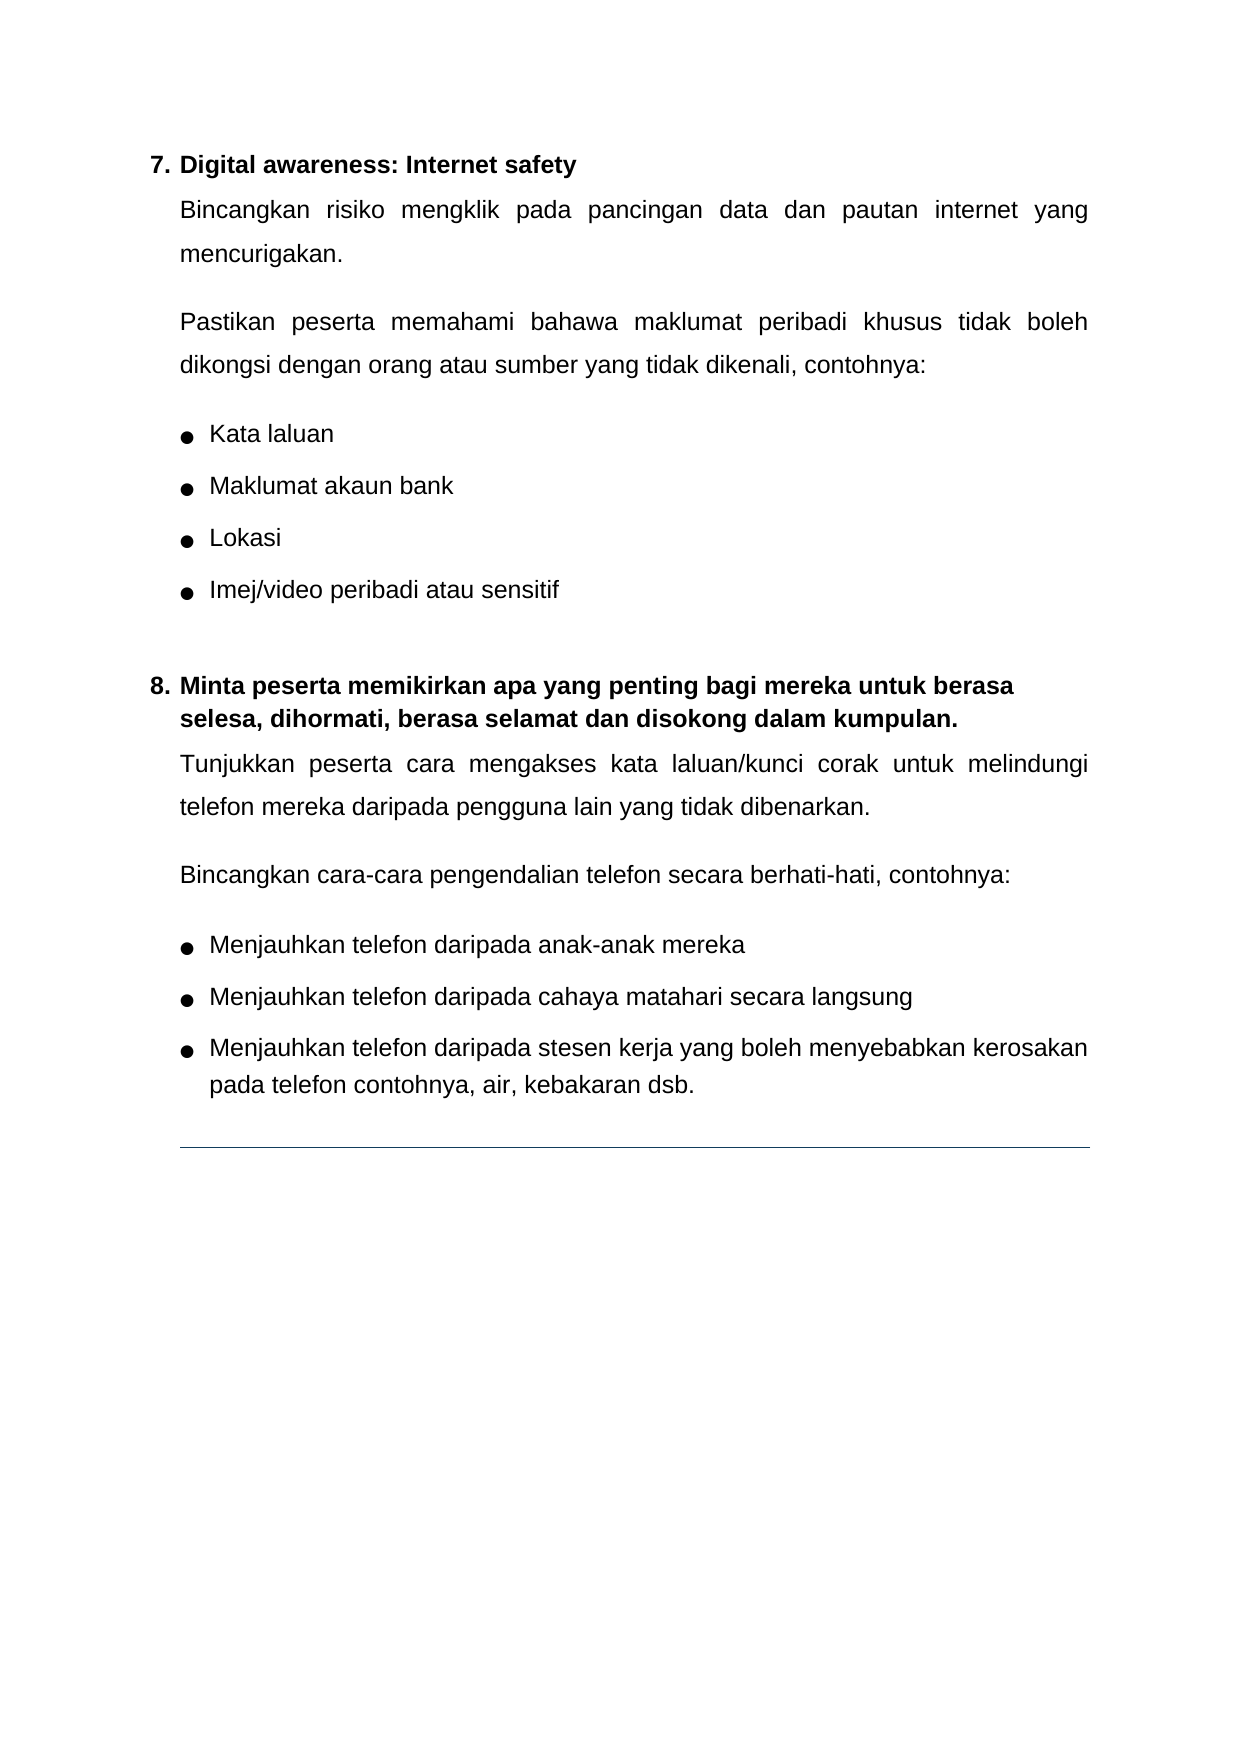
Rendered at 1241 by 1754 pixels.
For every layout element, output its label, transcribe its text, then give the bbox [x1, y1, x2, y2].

list Minta peserta memikirkan apa yang penting bagi mereka untuk berasa selesa, dihormati, berasa selamat dan disokong dalam kumpulan. [150, 671, 1090, 732]
list Imej/video peribadi atau sensitif [179, 573, 1090, 607]
list Lokasi [179, 522, 1090, 556]
text Bincangkan cara-cara pengendalian telefon secara berhati-hati, contohnya: [179, 860, 1090, 889]
list Menjauhkan telefon daripada anak-anak mereka [179, 928, 1090, 963]
text Bincangkan risiko mengklik pada pancingan data dan pautan internet yang mencurigakan. [179, 196, 1090, 267]
list Menjauhkan telefon daripada cahaya matahari secara langsung [179, 980, 1090, 1014]
text Tunjukkan peserta cara mengakses kata laluan/kunci corak untuk melindungi telefon mereka daripada pengguna lain yang tidak dibenarkan. [179, 749, 1090, 821]
list Menjauhkan telefon daripada stesen kerja yang boleh menyebabkan kerosakan pada telefon contohnya, air, kebakaran dsb. [179, 1032, 1090, 1099]
list Digital awareness: Internet safety [150, 150, 1090, 179]
list Kata laluan [179, 418, 1090, 452]
list Maklumat akaun bank [179, 470, 1090, 504]
text Pastikan peserta memahami bahawa maklumat peribadi khusus tidak boleh dikongsi dengan orang atau sumber yang tidak dikenali, contohnya: [179, 307, 1090, 379]
